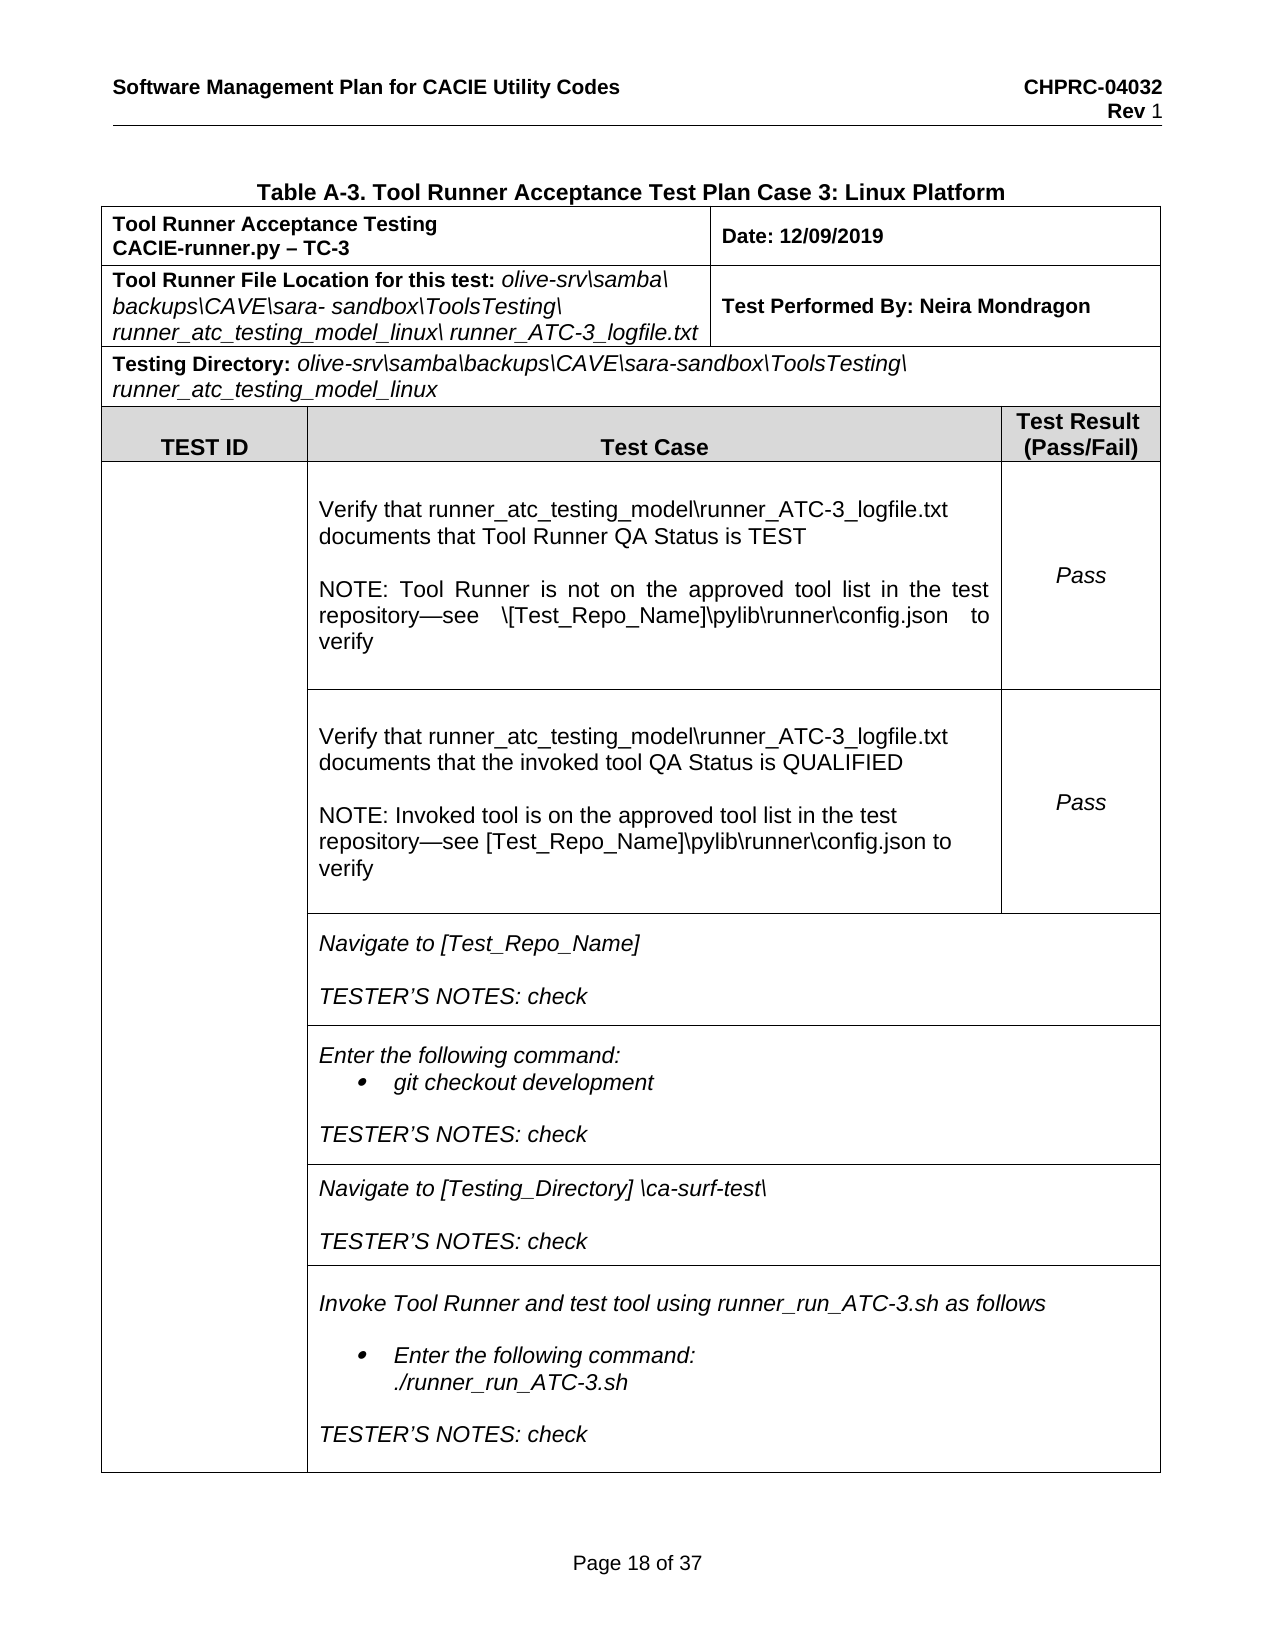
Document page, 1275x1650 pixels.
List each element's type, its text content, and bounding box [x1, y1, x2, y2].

table_cell Enter the following command: git checkout development TESTER’S NOTES: check [308, 1026, 1160, 1164]
table_cell TEST ID [102, 407, 307, 461]
table_cell Test Case [308, 407, 1001, 461]
table_cell Navigate to [Testing_Directory] \ca-surf-test\ TESTER’S NOTES: check [308, 1165, 1160, 1264]
table_cell Invoke Tool Runner and test tool using runner_run_ATC-3.sh as follows Enter the following command: ./runner_run_ATC-3.sh TESTER’S NOTES: check [308, 1266, 1160, 1472]
table_cell Tool Runner Acceptance Testing CACIE-runner.py – TC-3 [102, 207, 710, 265]
table_cell Pass [1002, 462, 1160, 689]
table_cell Pass [1002, 690, 1160, 913]
table_cell Navigate to [Test_Repo_Name] TESTER’S NOTES: check [308, 914, 1160, 1025]
table_cell Test Result (Pass/Fail) [1002, 407, 1160, 461]
table_cell Tool Runner File Location for this test: olive-srv\samba\backups\CAVE\sara- sandbox\ToolsTesting\runner_atc_testing_model_linux\ runner_ATC-3_logfile.txt [102, 266, 710, 346]
table_cell Testing Directory: olive-srv\samba\backups\CAVE\sara-sandbox\ToolsTesting\runner_atc_testing_model_linux [102, 347, 1160, 406]
table_header Table A-3. Tool Runner Acceptance Test Plan Case 3: Linux Platform [101, 156, 1161, 206]
table_cell Test Performed By: Neira Mondragon [711, 266, 1160, 346]
table_cell Verify that runner_atc_testing_model\runner_ATC-3_logfile.txt documents that the invoked tool QA Status is QUALIFIED NOTE: Invoked tool is on the approved tool list in the test repository—see [Test_Repo_Name]\pylib\runner\config.json to verify [308, 690, 1001, 913]
table_cell Date: 12/09/2019 [711, 207, 1160, 265]
table_cell Verify that runner_atc_testing_model\runner_ATC-3_logfile.txt documents that Tool Runner QA Status is TEST NOTE: Tool Runner is not on the approved tool list in the test repository—see \[Test_Repo_Name]\pylib\runner\config.json to verify [308, 462, 1001, 689]
